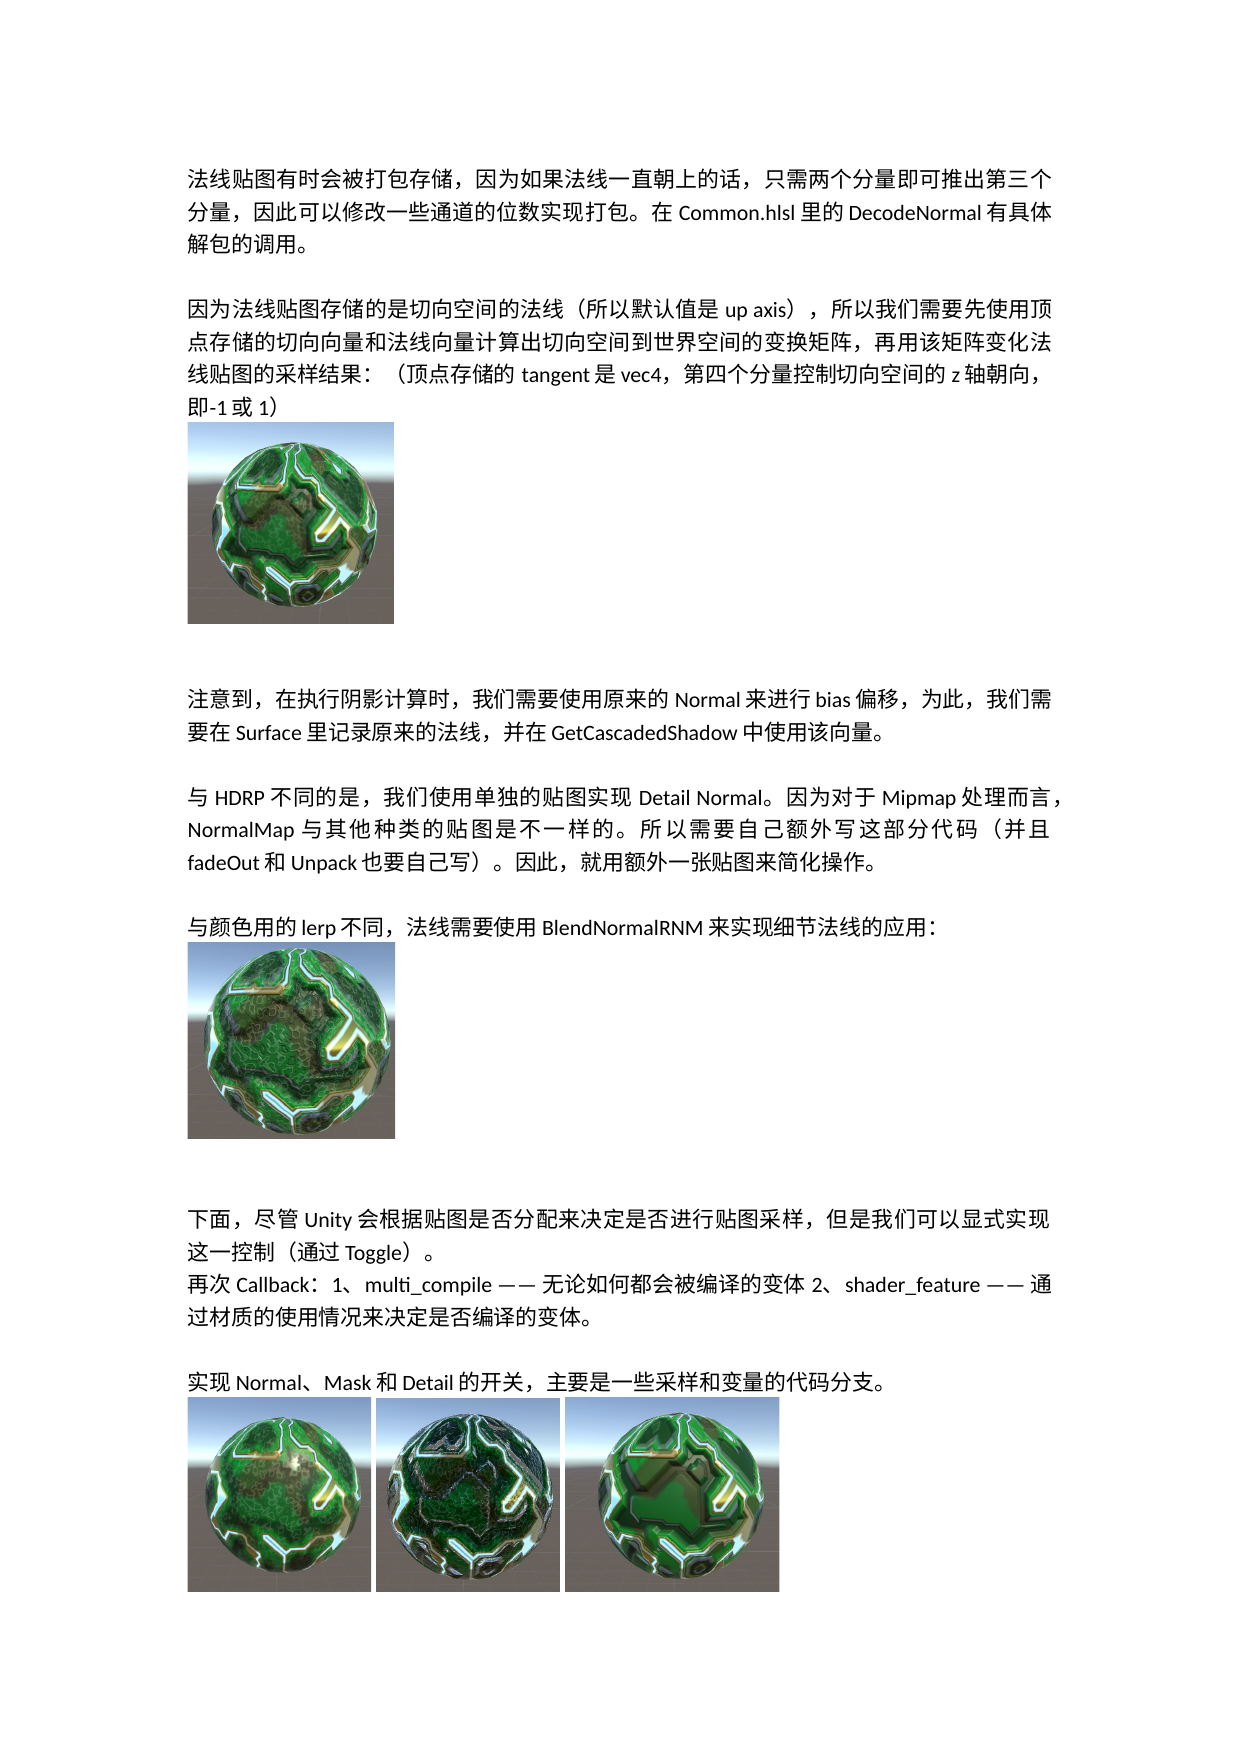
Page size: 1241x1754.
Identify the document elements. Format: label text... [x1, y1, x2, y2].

picture [187, 942, 396, 1139]
text 因为法线贴图存储的是切向空间的法线（所以默认值是up axis），所以我们需要先使用顶点存储的切向向量和法线向量计算出切向空间到世界空间的变换矩阵，再用该矩阵变化法线贴图的采样结果：（顶点存储的tangent是vec4，第四个分量控制切向空间的z轴朝向，即-1或1） [187, 292, 1053, 422]
picture [187, 422, 394, 624]
text 实现Normal、Mask和Detail的开关，主要是一些采样和变量的代码分支。 [187, 1364, 1053, 1397]
picture [565, 1397, 780, 1592]
text 下面，尽管Unity会根据贴图是否分配来决定是否进行贴图采样，但是我们可以显式实现这一控制（通过Toggle）。 [187, 1202, 1053, 1267]
text 法线贴图有时会被打包存储，因为如果法线一直朝上的话，只需两个分量即可推出第三个分量，因此可以修改一些通道的位数实现打包。在Common.hlsl里的DecodeNormal有具体解包的调用。 [187, 162, 1053, 259]
text 再次Callback：1、multi_compile —— 无论如何都会被编译的变体 2、shader_feature —— 通过材质的使用情况来决定是否编译的变体。 [187, 1267, 1053, 1332]
text 注意到，在执行阴影计算时，我们需要使用原来的Normal来进行bias偏移，为此，我们需要在Surface里记录原来的法线，并在GetCascadedShadow中使用该向量。 [187, 682, 1053, 747]
text 与HDRP不同的是，我们使用单独的贴图实现Detail Normal。因为对于Mipmap处理而言，NormalMap与其他种类的贴图是不一样的。所以需要自己额外写这部分代码（并且fadeOut和Unpack也要自己写）。因此，就用额外一张贴图来简化操作。 [187, 779, 1053, 877]
text 与颜色用的lerp不同，法线需要使用BlendNormalRNM来实现细节法线的应用： [187, 909, 1053, 942]
picture [187, 1397, 372, 1592]
picture [376, 1398, 560, 1592]
